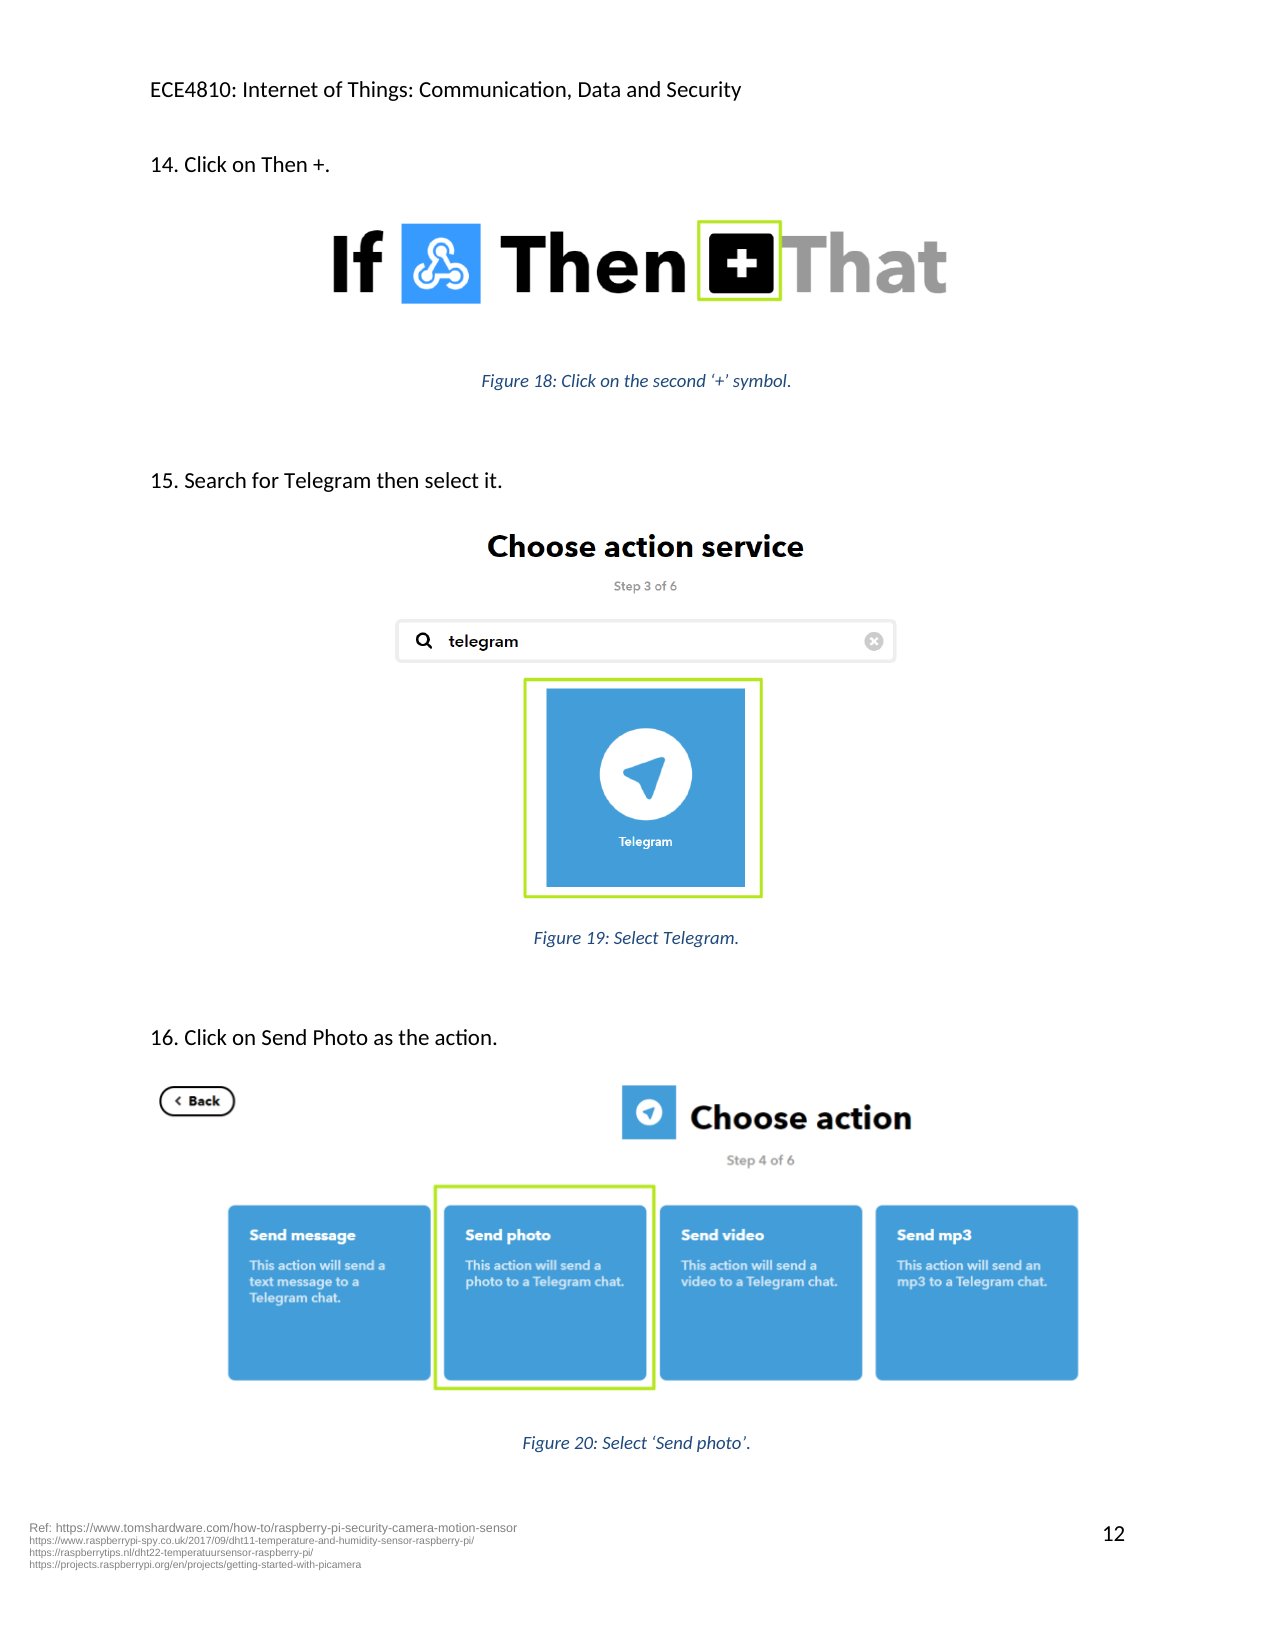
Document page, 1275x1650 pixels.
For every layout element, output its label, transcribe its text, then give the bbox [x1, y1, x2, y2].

text 16. Click on Send Photo as the action. [150, 1023, 1125, 1051]
text 15. Search for Telegram then select it. [150, 466, 1125, 494]
text 14. Click on Then +. [150, 150, 1125, 178]
text Figure 19: Select Telegram. [150, 927, 1125, 949]
text Figure 18: Click on the second ‘+’ symbol. [150, 369, 1125, 392]
picture [353, 519, 922, 902]
text Figure 20: Select ‘Send photo’. [150, 1431, 1125, 1454]
picture [305, 203, 970, 345]
picture [150, 1076, 1125, 1406]
